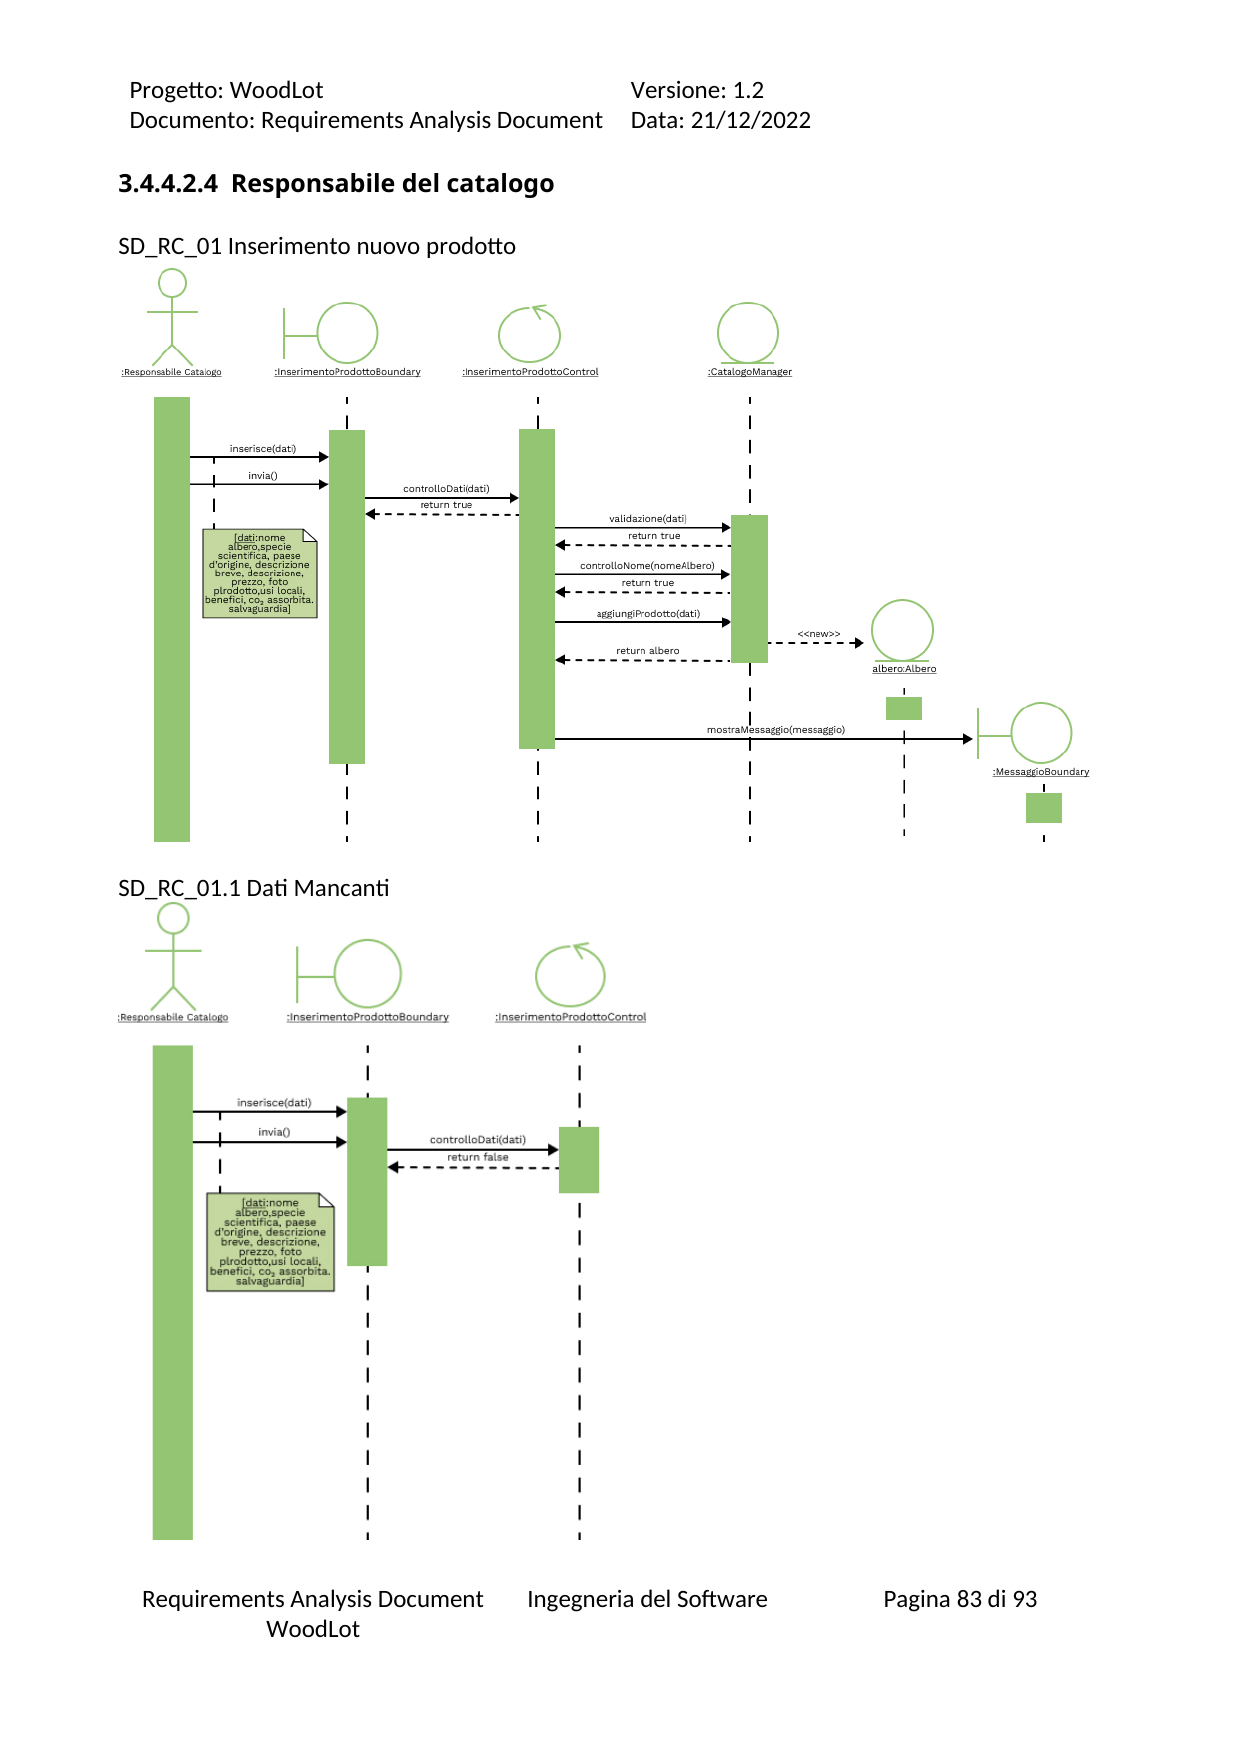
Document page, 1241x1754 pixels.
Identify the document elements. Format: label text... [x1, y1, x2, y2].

text SD_RC_01 Inserimento nuovo prodotto [118, 230, 1122, 260]
subtitle Responsabile del catalogo [118, 165, 1122, 199]
picture [118, 260, 1122, 842]
picture [118, 902, 647, 1540]
text SD_RC_01.1 Dati Mancanti [118, 872, 1122, 903]
